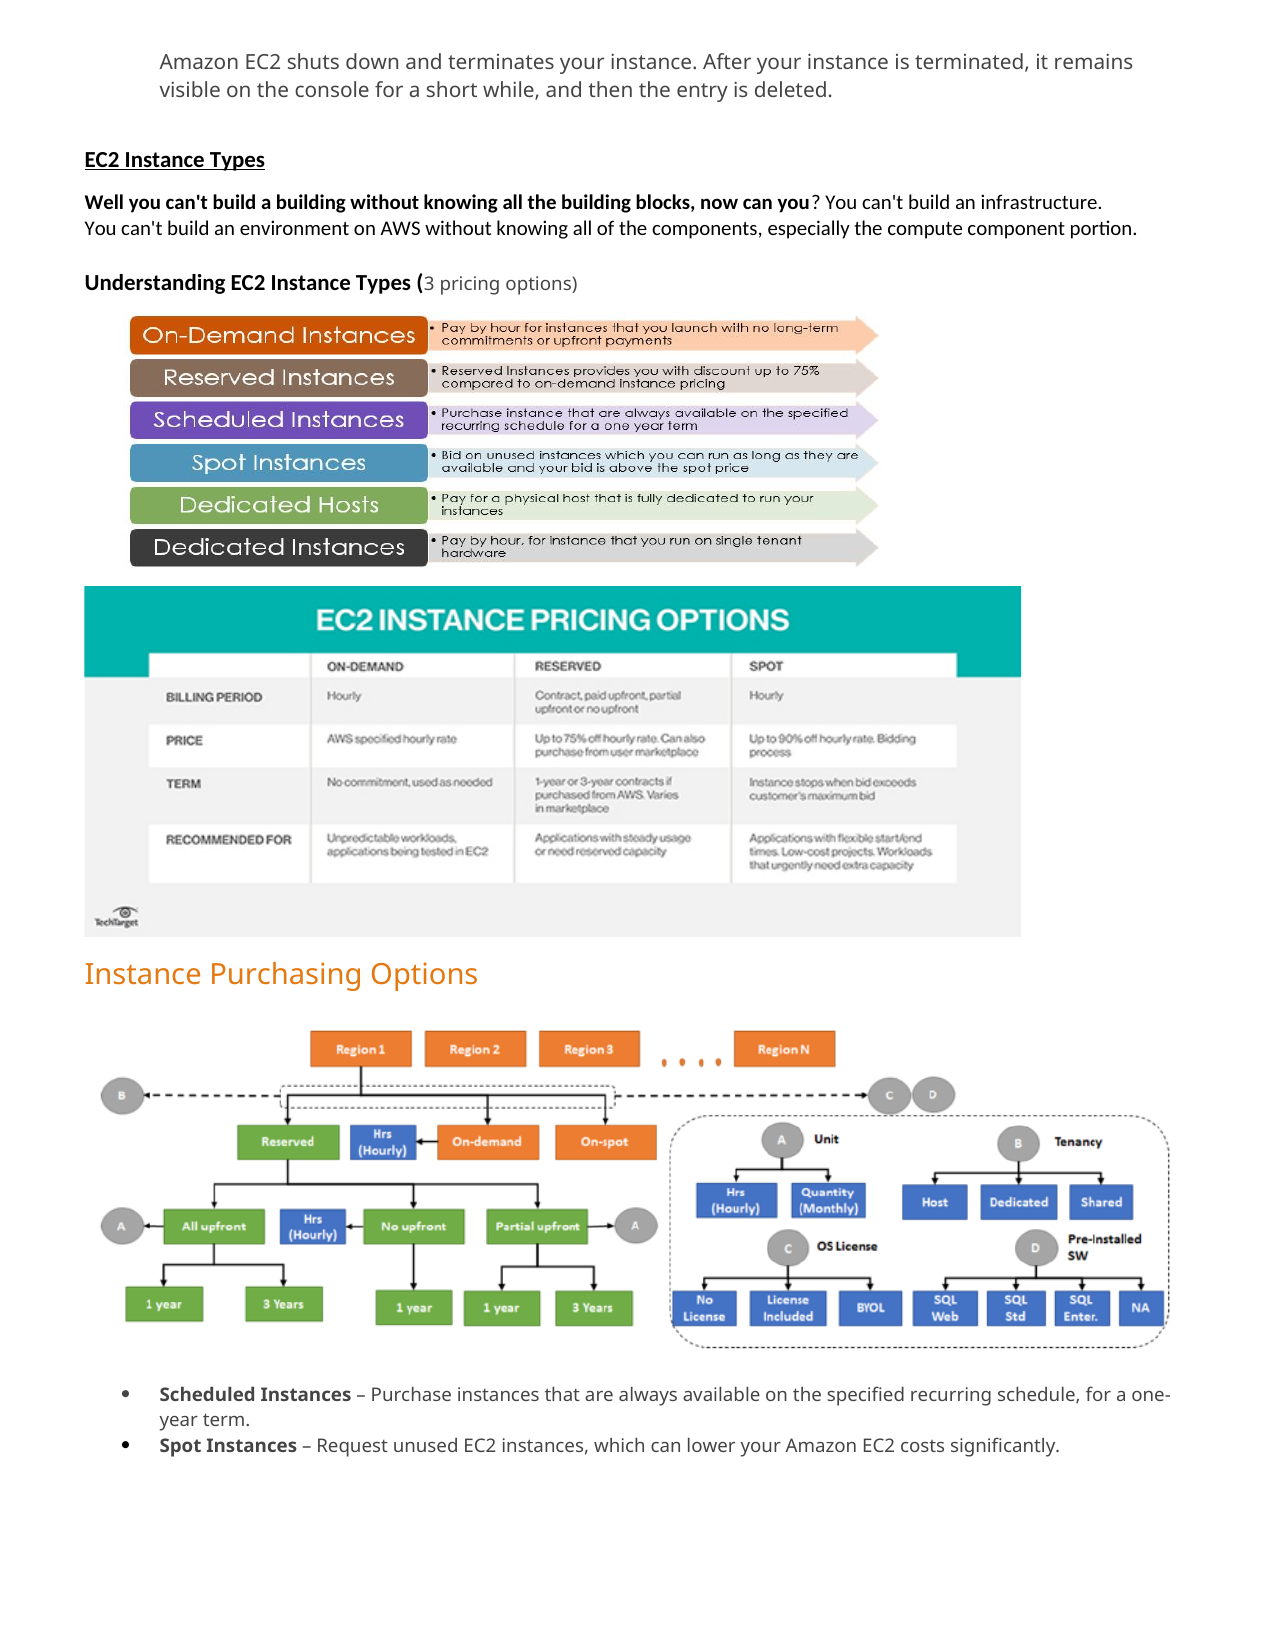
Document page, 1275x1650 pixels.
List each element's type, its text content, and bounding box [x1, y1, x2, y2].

subtitle Instance Purchasing Options [84, 953, 1172, 992]
text Well you can't build a building without knowing all the building blocks, now can you? You can't build an infrastructure. [84, 189, 1172, 215]
text Understanding EC2 Instance Types (3 pricing options) [84, 268, 1172, 296]
text You can't build an environment on AWS without knowing all of the components, especially the compute component portion. [84, 215, 1172, 240]
text EC2 Instance Types [84, 145, 1172, 173]
list Spot Instances – Request unused EC2 instances, which can lower your Amazon EC2 costs significantly. [122, 1432, 1172, 1457]
picture [123, 312, 882, 570]
text Amazon EC2 shuts down and terminates your instance. After your instance is terminated, it remains visible on the console for a short while, and then the entry is deleted. [159, 47, 1172, 104]
picture [84, 992, 1191, 1362]
picture [84, 586, 1022, 937]
list Scheduled Instances – Purchase instances that are always available on the specified recurring schedule, for a one-year term. [122, 1381, 1172, 1432]
